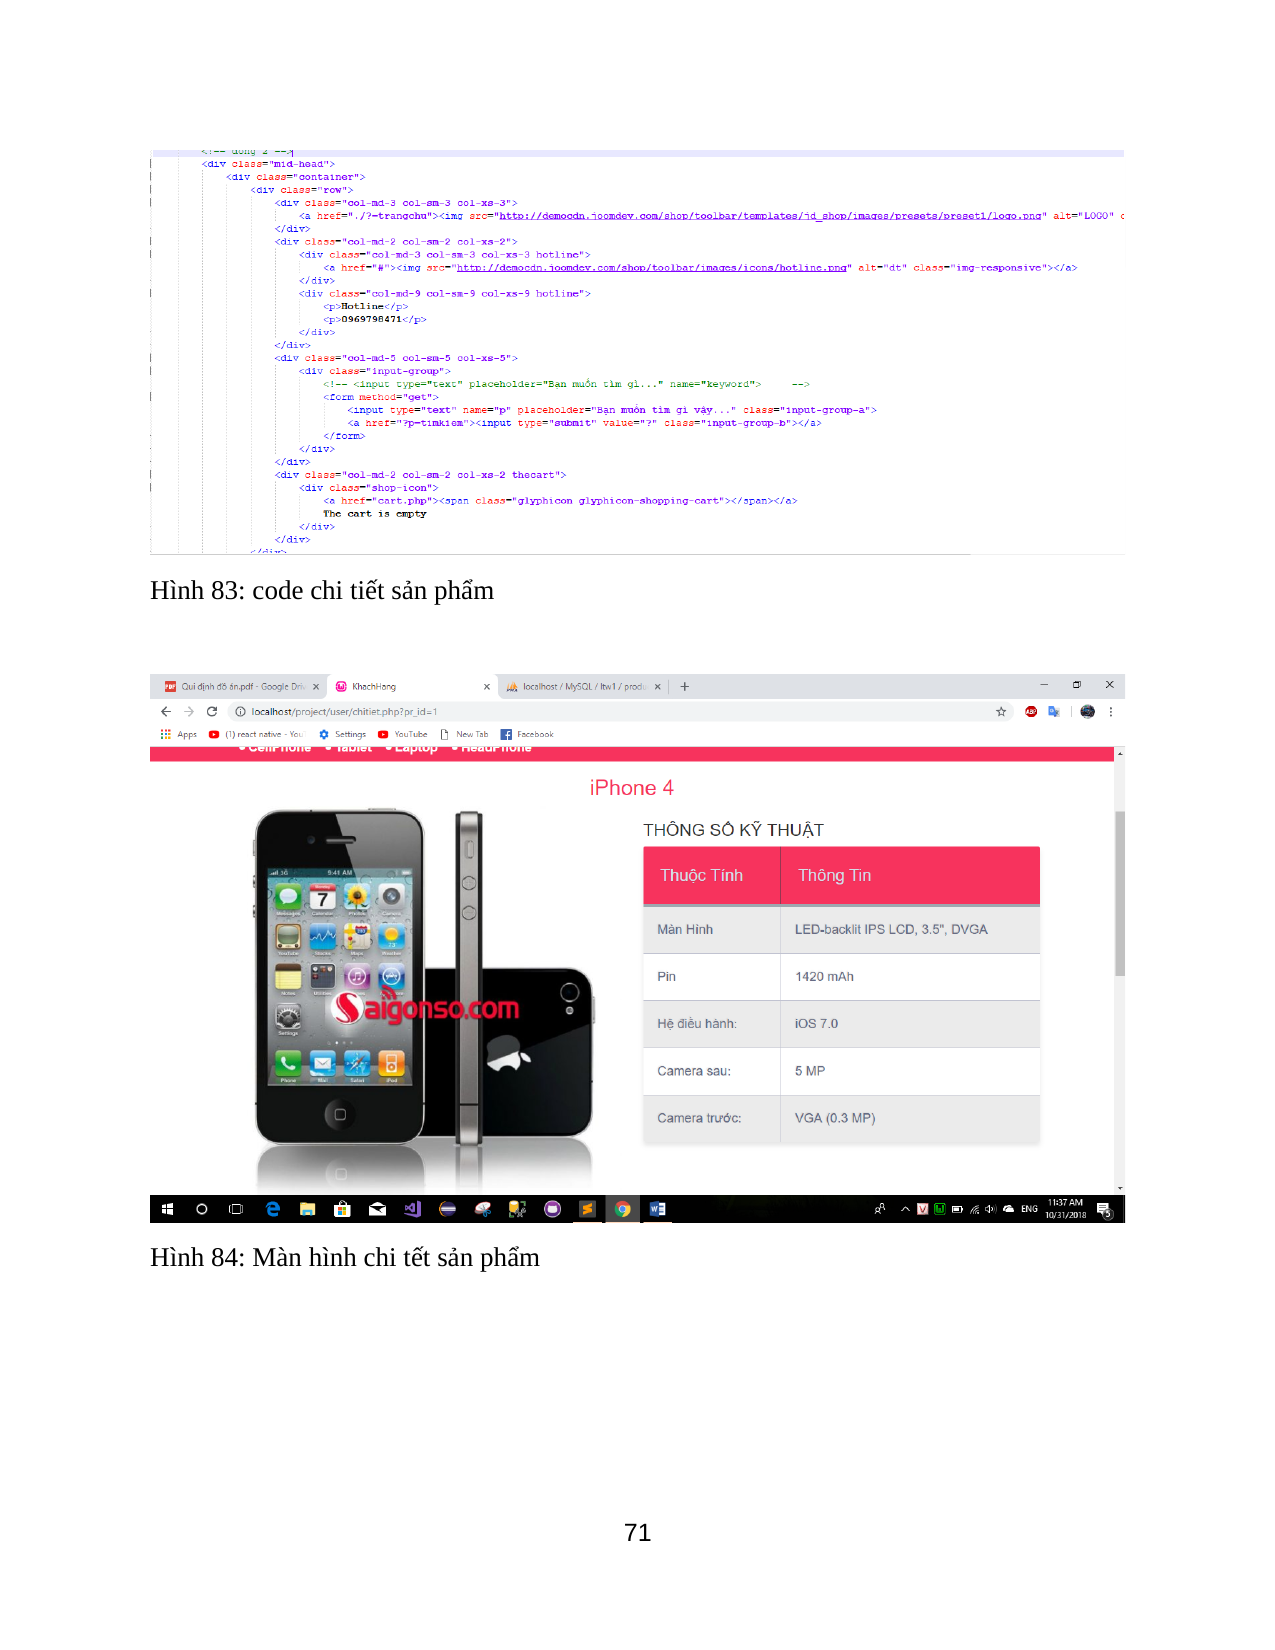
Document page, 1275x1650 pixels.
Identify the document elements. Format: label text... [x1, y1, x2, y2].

picture [150, 674, 1125, 1223]
picture [150, 150, 1125, 555]
text Hình 83: code chi tiết sản phẩm [150, 574, 1125, 605]
text Hình 84: Màn hình chi tết sản phẩm [150, 1241, 1125, 1273]
